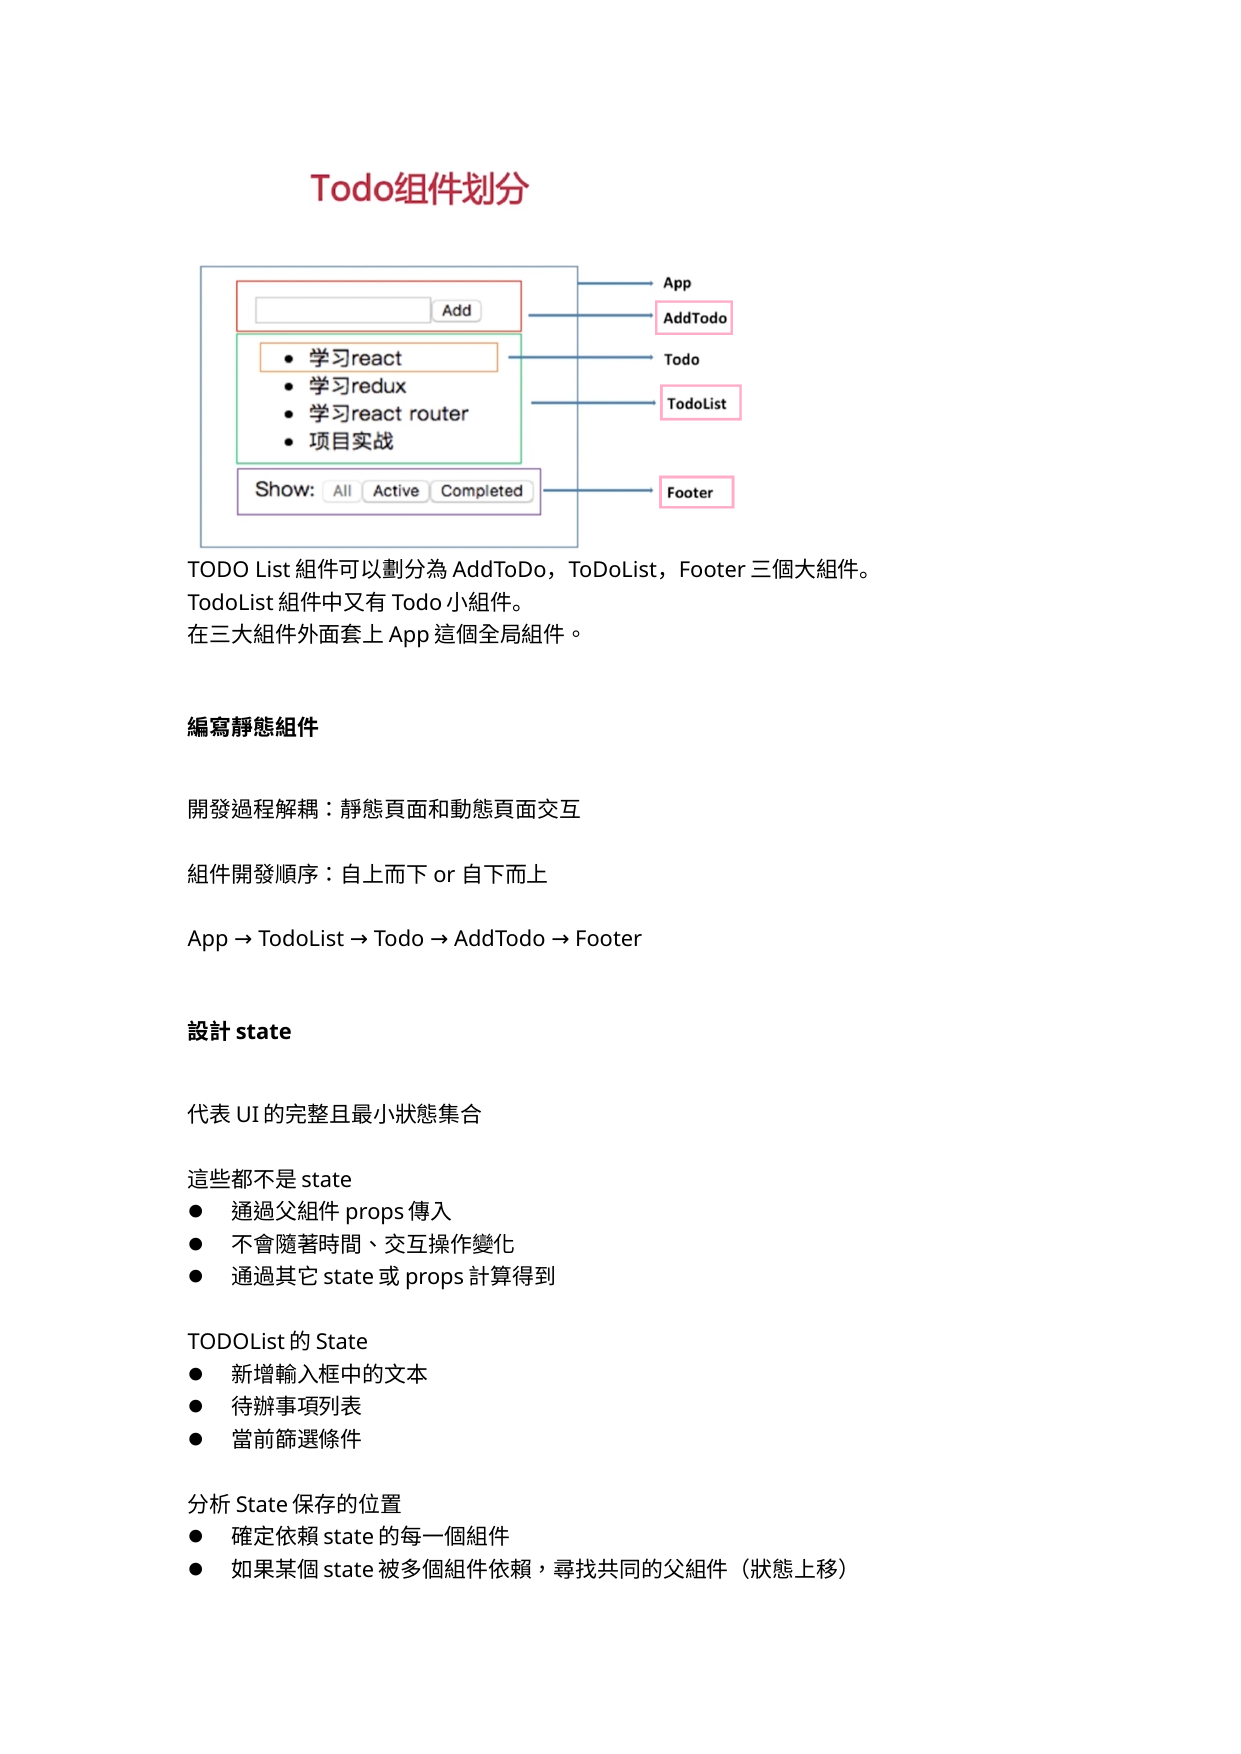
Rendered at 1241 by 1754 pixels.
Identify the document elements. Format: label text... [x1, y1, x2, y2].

text TODO List組件可以劃分為AddToDo，ToDoList，Footer三個大組件。 [187, 552, 1053, 584]
list 通過其它state或props計算得到 [187, 1259, 1053, 1291]
text 代表UI的完整且最小狀態集合 [187, 1096, 1053, 1129]
list 待辦事項列表 [187, 1389, 1053, 1421]
subtitle 編寫靜態組件 [187, 709, 1053, 742]
list 不會隨著時間、交互操作變化 [187, 1226, 1053, 1259]
text 分析State保存的位置 [187, 1486, 1053, 1519]
list 通過父組件props傳入 [187, 1194, 1053, 1226]
text 組件開發順序：自上而下 or 自下而上 [187, 857, 1053, 889]
list 確定依賴state的每一個組件 [187, 1519, 1053, 1551]
list 新增輸入框中的文本 [187, 1356, 1053, 1389]
text 開發過程解耦：靜態頁面和動態頁面交互 [187, 792, 1053, 824]
list 當前篩選條件 [187, 1421, 1053, 1454]
text TODOList的State [187, 1324, 1053, 1356]
picture [187, 162, 748, 552]
list 如果某個state被多個組件依賴，尋找共同的父組件（狀態上移） [187, 1551, 1053, 1584]
text TodoList組件中又有Todo小組件。 [187, 584, 1053, 617]
text App → TodoList → Todo → AddTodo → Footer [187, 922, 1053, 954]
text 在三大組件外面套上App這個全局組件。 [187, 617, 1053, 649]
text 這些都不是state [187, 1161, 1053, 1194]
subtitle 設計state [187, 1014, 1053, 1046]
